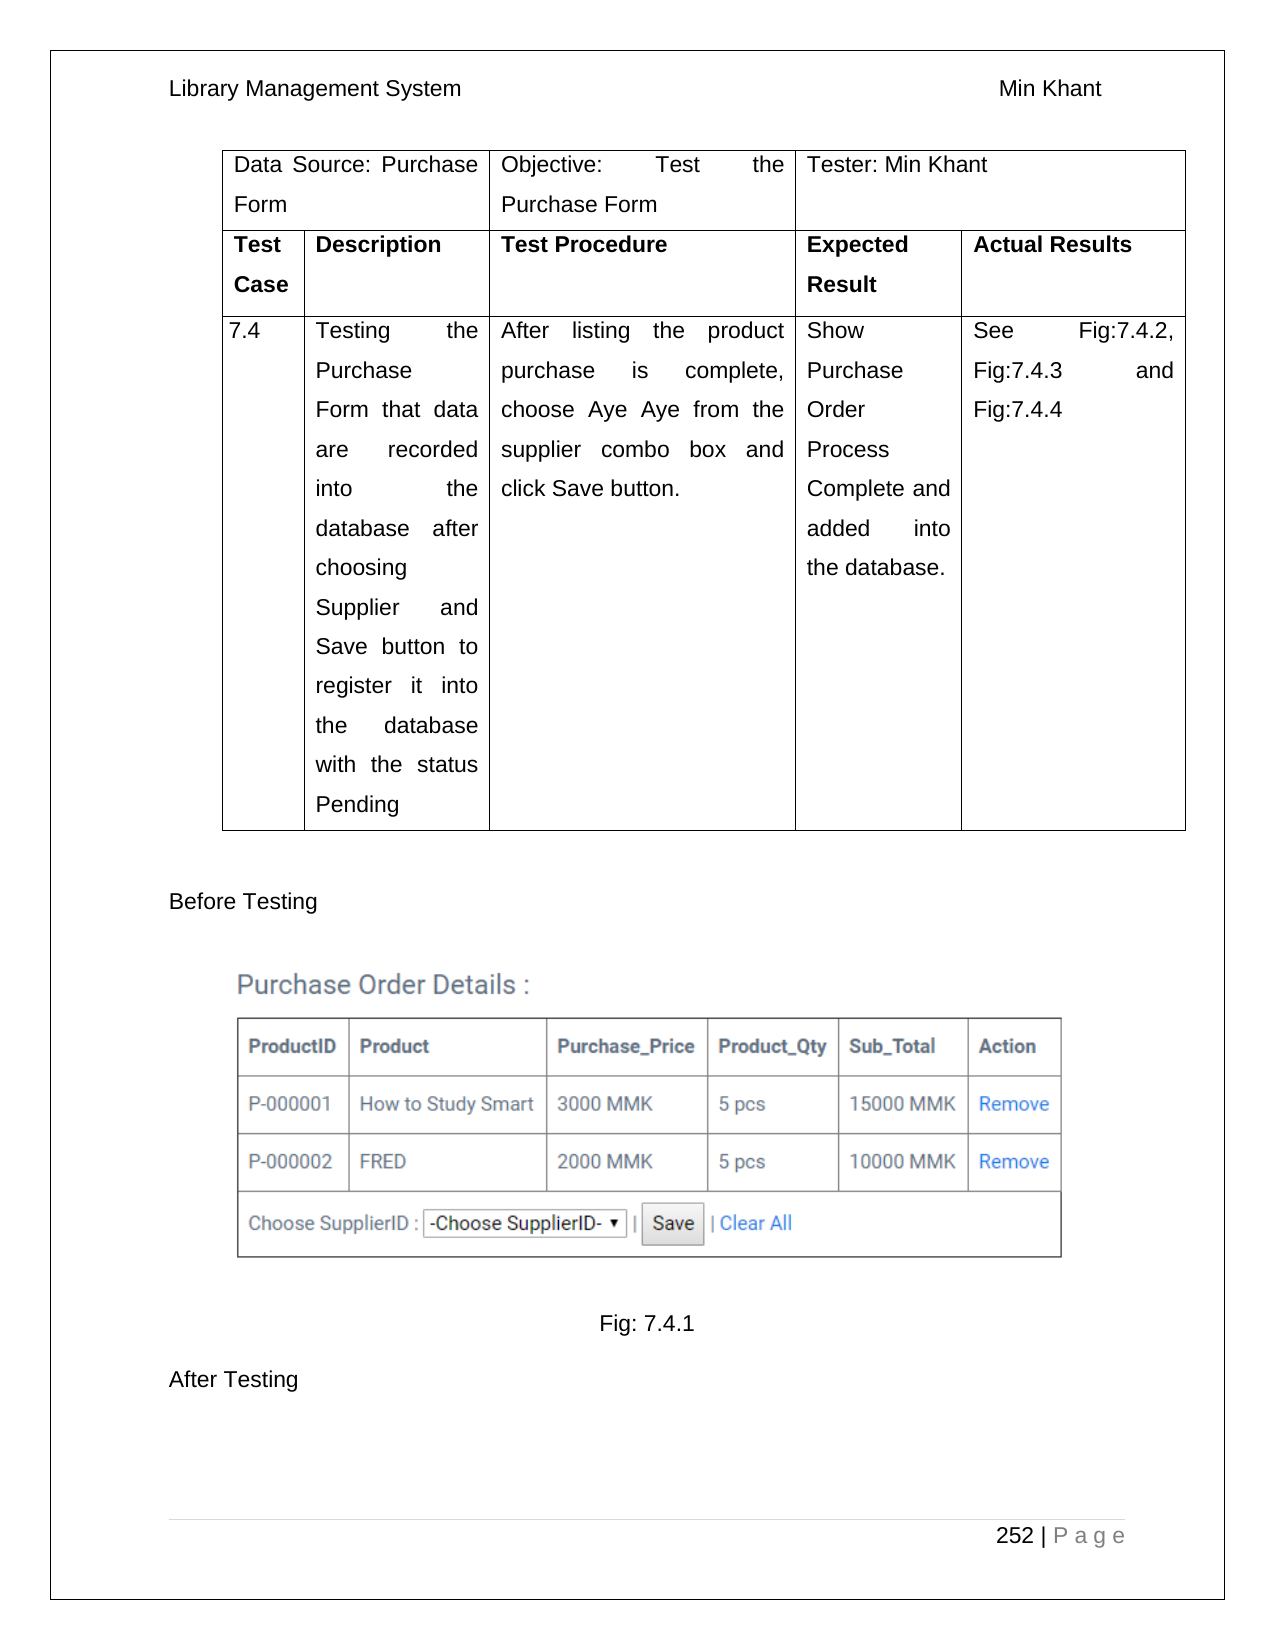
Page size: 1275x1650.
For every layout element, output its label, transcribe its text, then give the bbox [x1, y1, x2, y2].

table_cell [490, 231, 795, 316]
text After Testing [169, 1366, 1125, 1392]
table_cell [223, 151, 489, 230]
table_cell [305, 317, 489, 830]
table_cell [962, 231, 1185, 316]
text Fig: 7.4.1 [169, 1309, 1125, 1336]
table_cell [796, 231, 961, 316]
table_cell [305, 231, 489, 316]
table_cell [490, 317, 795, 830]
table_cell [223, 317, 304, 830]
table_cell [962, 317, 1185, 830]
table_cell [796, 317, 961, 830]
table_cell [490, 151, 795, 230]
text Before Testing [169, 888, 1125, 914]
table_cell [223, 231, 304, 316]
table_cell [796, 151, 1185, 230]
picture [198, 943, 1096, 1280]
